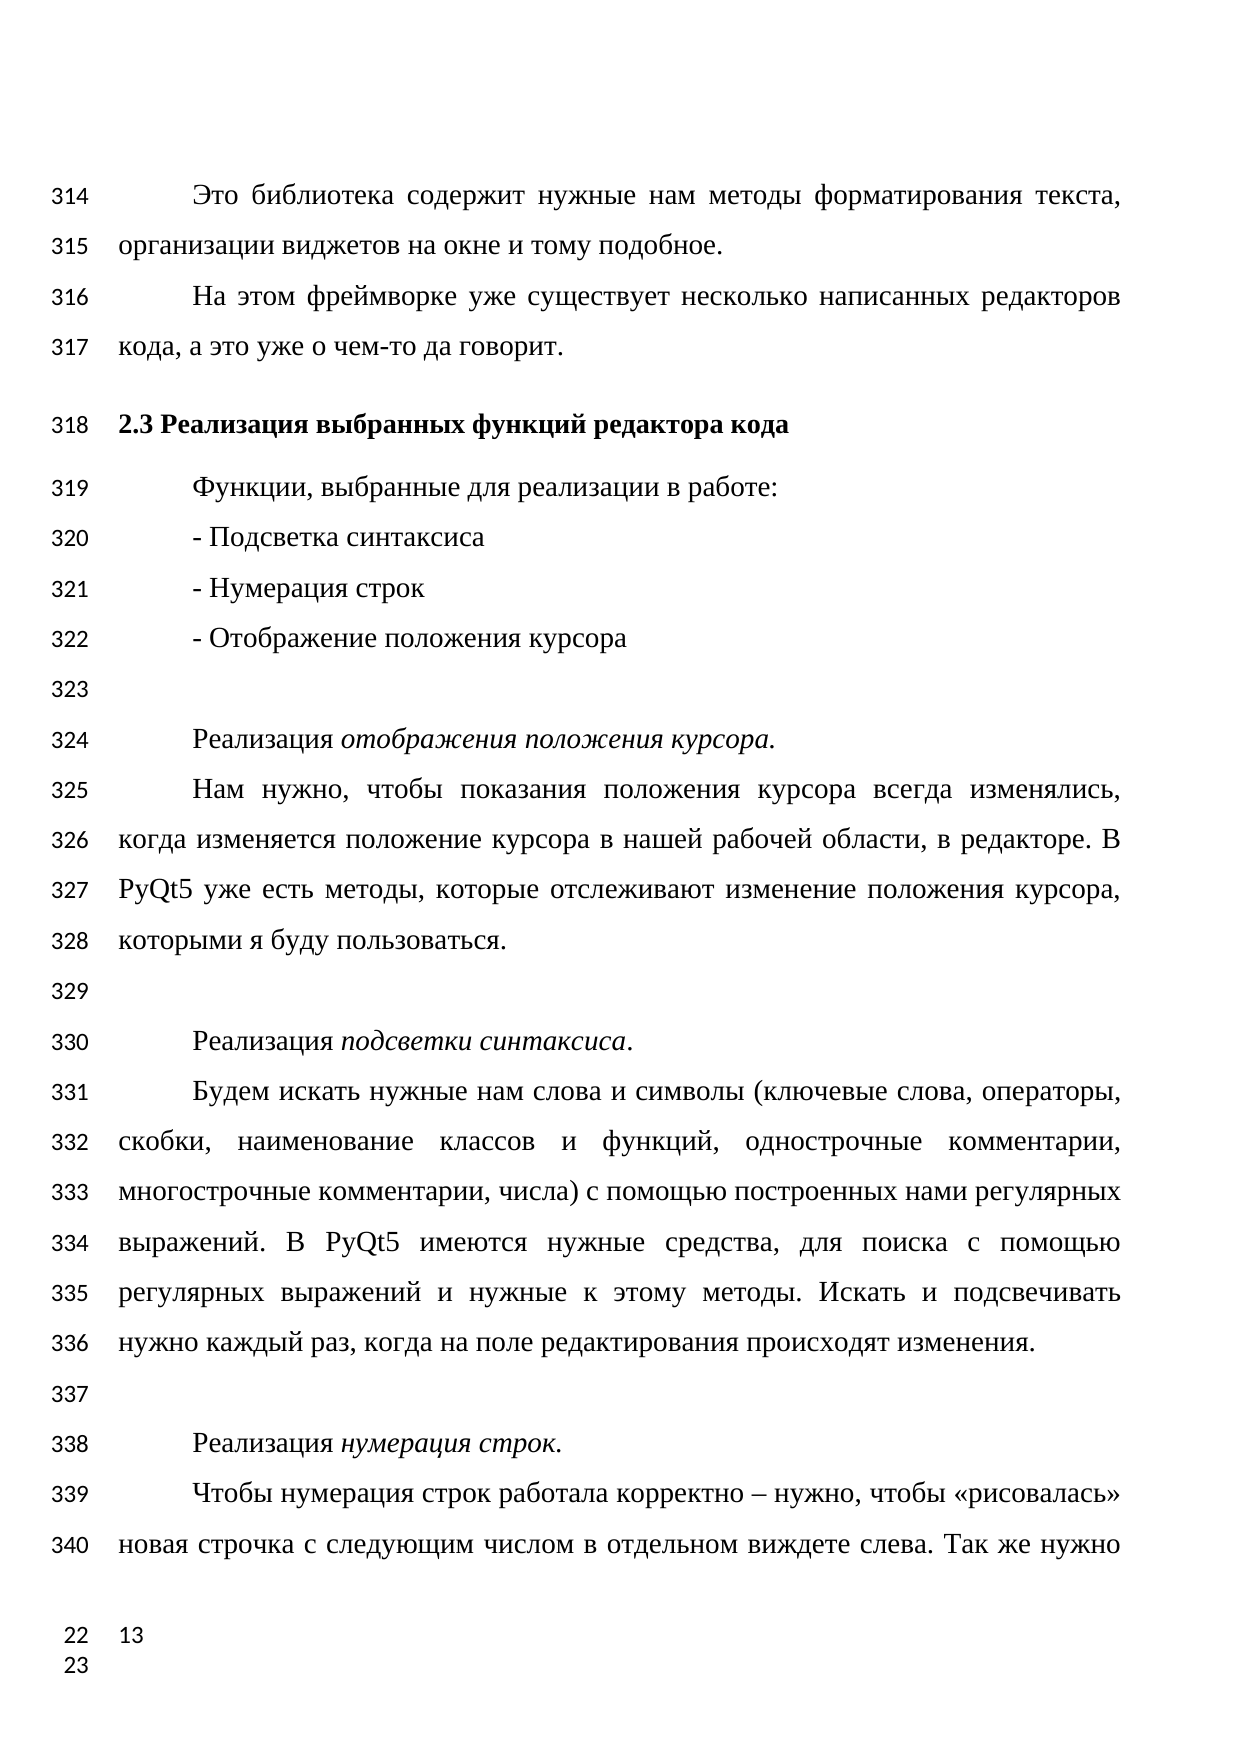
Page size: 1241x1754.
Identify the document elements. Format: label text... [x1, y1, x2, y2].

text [118, 1475, 1122, 1559]
text Реализация нумерация строк. [118, 1425, 1122, 1459]
text Нам нужно, чтобы показания положения курсора всегда изменялись, когда изменяется положение курсора в нашей рабочей области, в редакторе. В PyQt5 уже есть методы, которые отслеживают изменение положения курсора, которыми я буду пользоваться. [118, 771, 1122, 956]
text Реализация подсветки синтаксиса. [118, 1023, 1122, 1056]
text Будем искать нужные нам слова и символы (ключевые слова, операторы, скобки, наименование классов и функций, однострочные комментарии, многострочные комментарии, числа) с помощью построенных нами регулярных выражений. В PyQt5 имеются нужные средства, для поиска с помощью регулярных выражений и нужные к этому методы. Искать и подсвечивать нужно каждый раз, когда на поле редактирования происходят изменения. [118, 1073, 1122, 1358]
text - Нумерация строк [118, 570, 1122, 603]
subtitle 2.3 Реализация выбранных функций редактора кода [118, 408, 1122, 440]
text - Отображение положения курсора [118, 620, 1122, 654]
text Реализация отображения положения курсора. [118, 721, 1122, 754]
text - Подсветка синтаксиса [118, 519, 1122, 553]
text Это библиотека содержит нужные нам методы форматирования текста, организации виджетов на окне и тому подобное. [118, 177, 1122, 261]
text На этом фреймворке уже существует несколько написанных редакторов кода, а это уже о чем-то да говорит. [118, 278, 1122, 362]
text Функции, выбранные для реализации в работе: [118, 469, 1122, 503]
